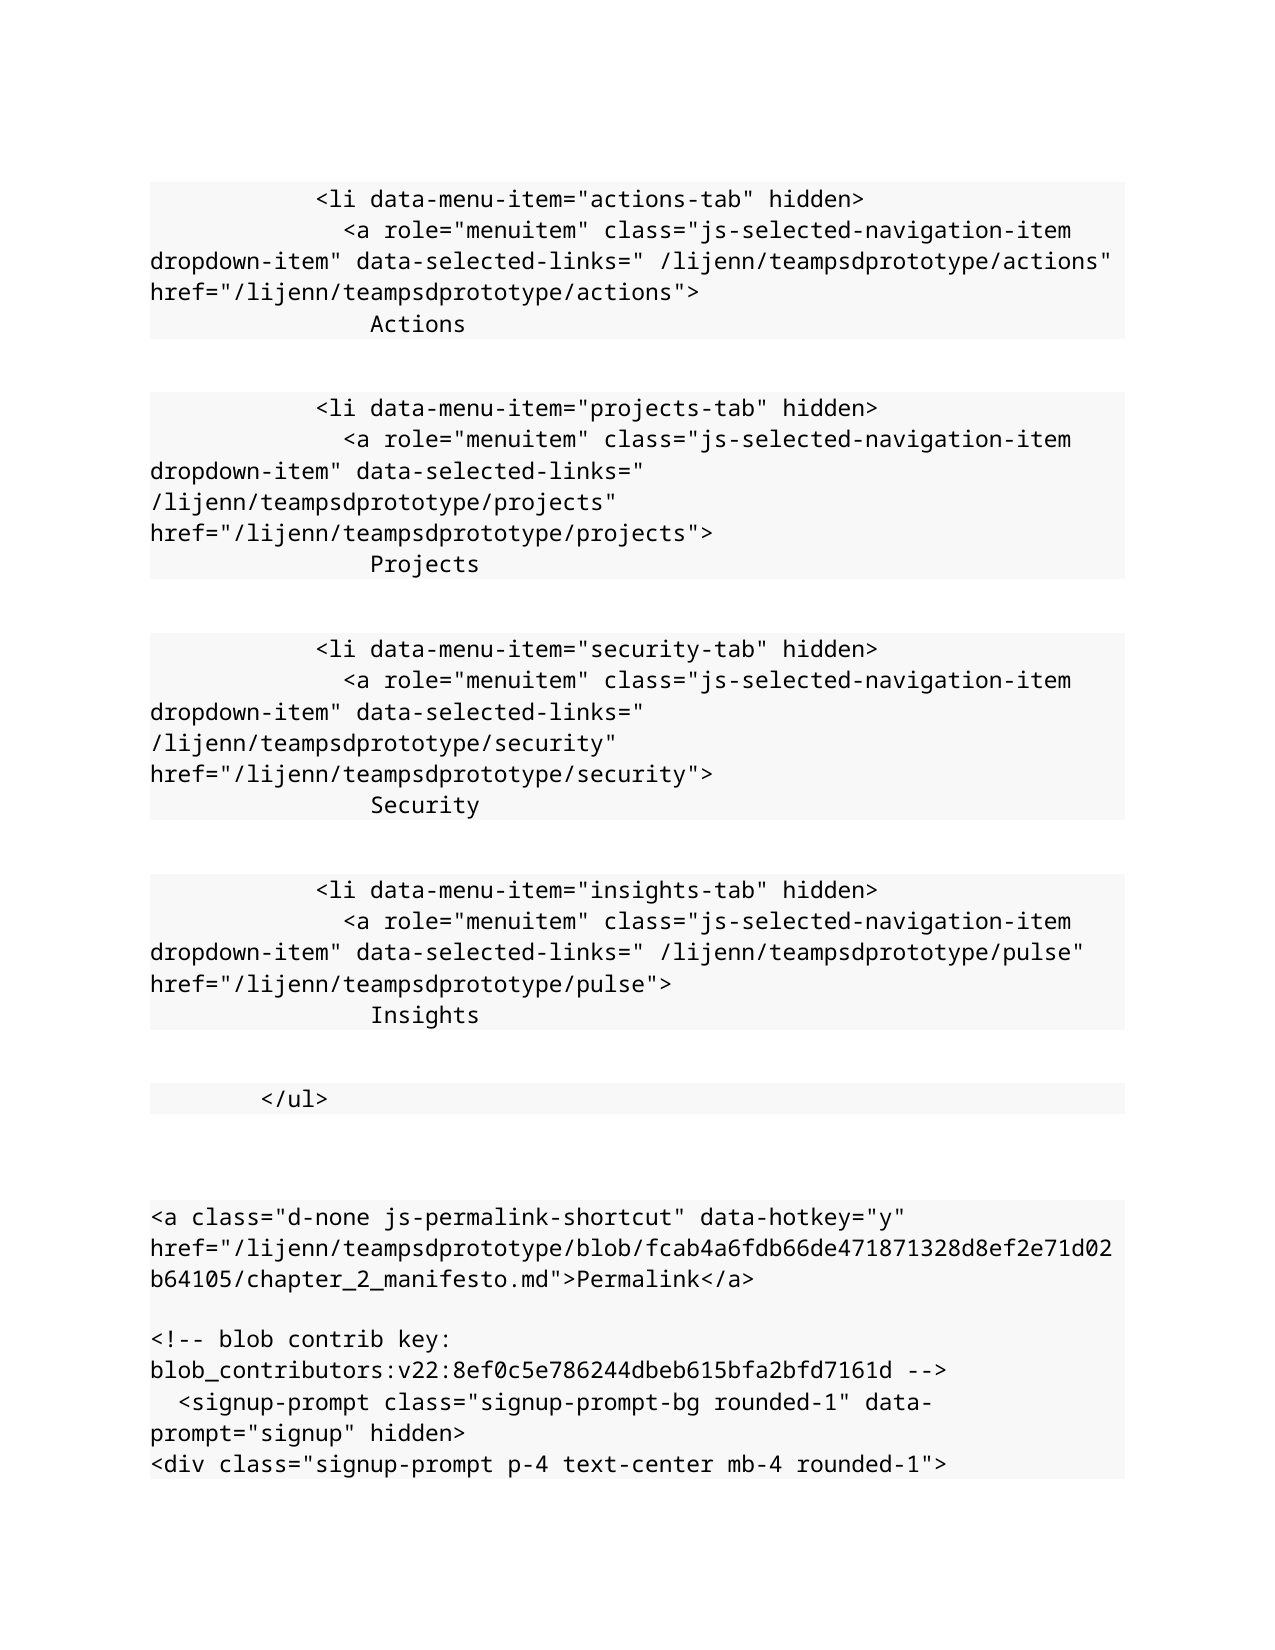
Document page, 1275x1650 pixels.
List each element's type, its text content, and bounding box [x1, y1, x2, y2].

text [150, 1200, 1125, 1479]
text <li data-menu-item="projects-tab" hidden> <a role="menuitem" class="js-selected-navigation-item dropdown-item" data-selected-links=" /lijenn/teampsdprototype/projects" href="/lijenn/teampsdprototype/projects"> Projects [150, 392, 1125, 579]
text <li data-menu-item="actions-tab" hidden> <a role="menuitem" class="js-selected-navigation-item dropdown-item" data-selected-links=" /lijenn/teampsdprototype/actions" href="/lijenn/teampsdprototype/actions"> Actions [150, 182, 1125, 339]
text <li data-menu-item="insights-tab" hidden> <a role="menuitem" class="js-selected-navigation-item dropdown-item" data-selected-links=" /lijenn/teampsdprototype/pulse" href="/lijenn/teampsdprototype/pulse"> Insights [150, 874, 1125, 1030]
text <li data-menu-item="security-tab" hidden> <a role="menuitem" class="js-selected-navigation-item dropdown-item" data-selected-links=" /lijenn/teampsdprototype/security" href="/lijenn/teampsdprototype/security"> Security [150, 633, 1125, 820]
text </ul> [150, 1083, 1125, 1114]
